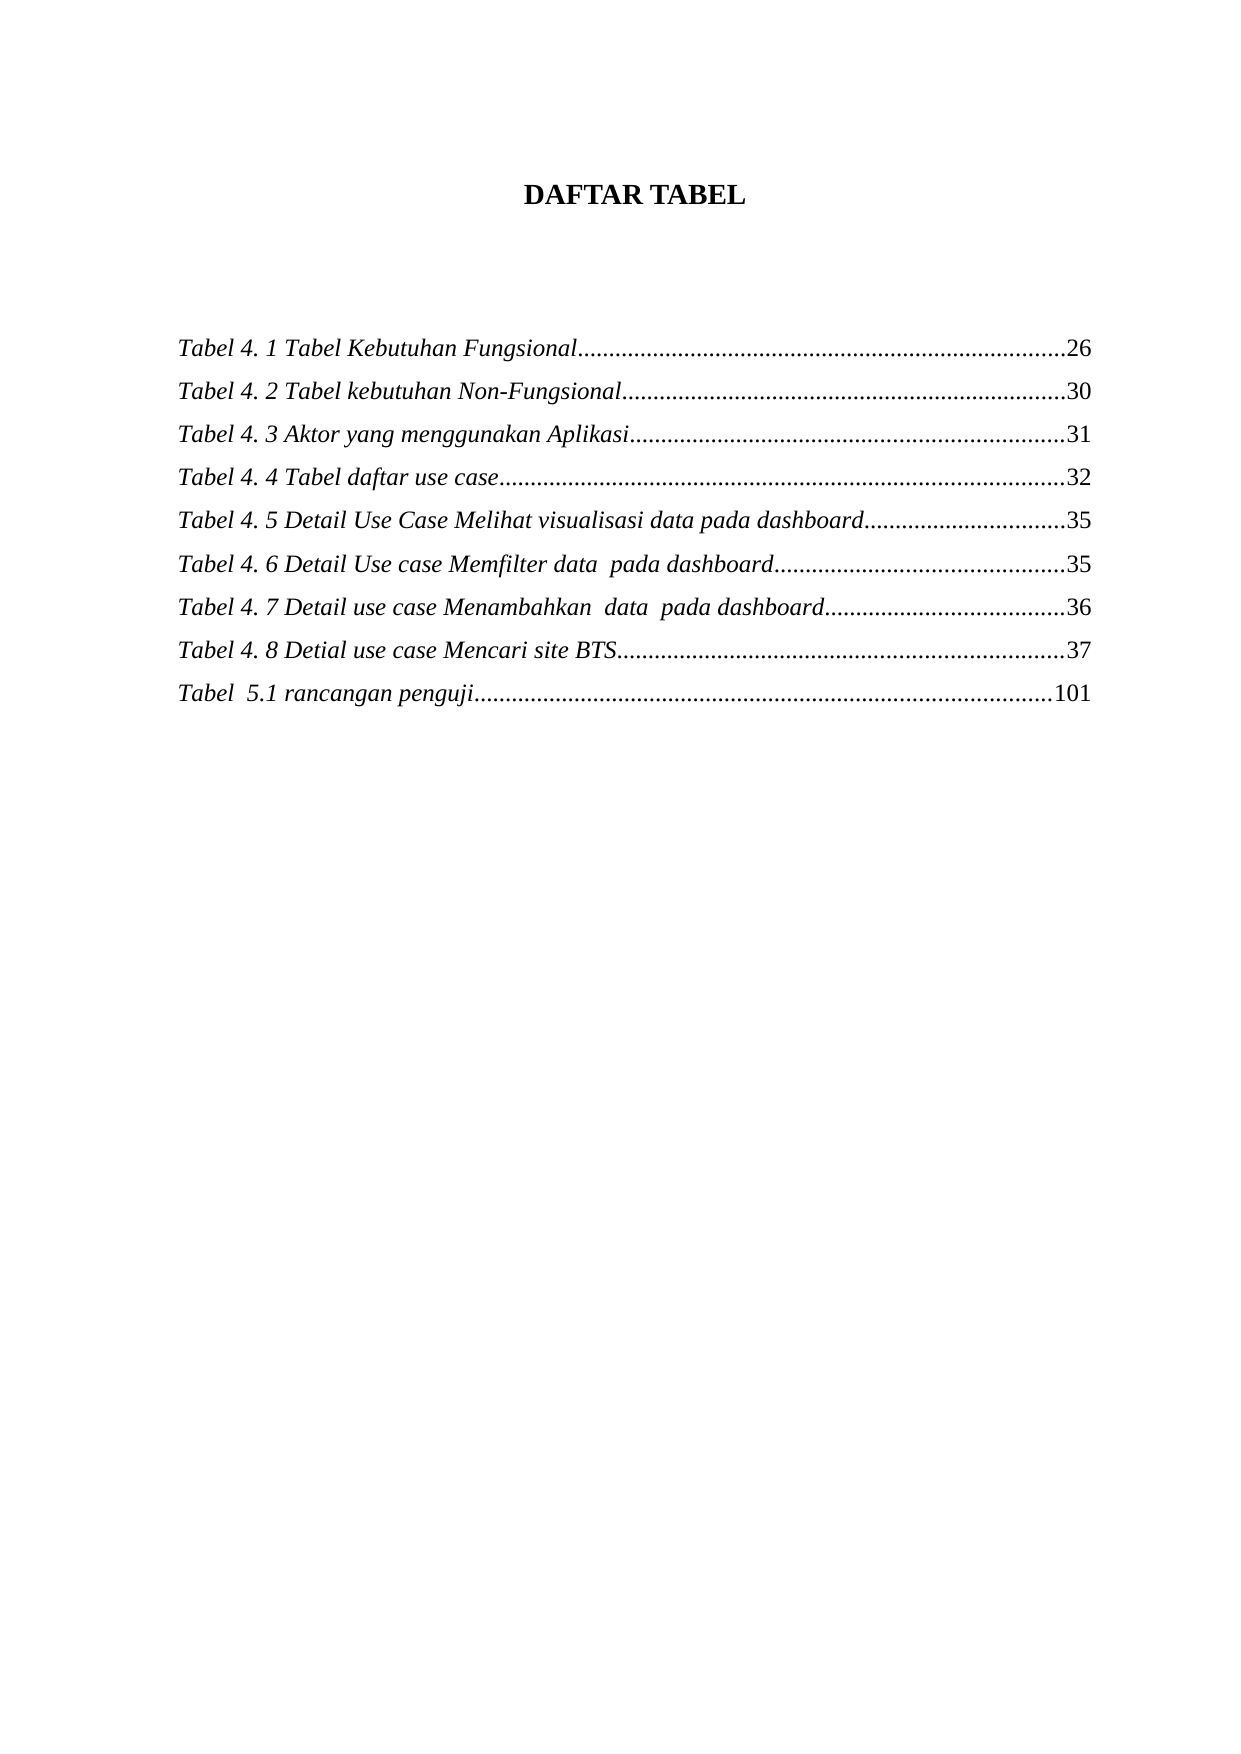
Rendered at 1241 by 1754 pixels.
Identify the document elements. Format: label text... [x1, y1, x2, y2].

text Tabel 4. 4 Tabel daftar use case 32 [177, 462, 1092, 491]
text Tabel 4. 1 Tabel Kebutuhan Fungsional 26 [177, 333, 1092, 362]
text Tabel 5.1 rancangan penguji 101 [177, 678, 1092, 707]
subtitle DAFTAR TABEL [177, 177, 1092, 211]
text Tabel 4. 5 Detail Use Case Melihat visualisasi data pada dashboard 35 [177, 506, 1092, 534]
text Tabel 4. 8 Detial use case Mencari site BTS 37 [177, 635, 1092, 664]
text Tabel 4. 3 Aktor yang menggunakan Aplikasi 31 [177, 419, 1092, 448]
text Tabel 4. 2 Tabel kebutuhan Non-Fungsional 30 [177, 376, 1092, 405]
text Tabel 4. 7 Detail use case Menambahkan data pada dashboard 36 [177, 592, 1092, 621]
text Tabel 4. 6 Detail Use case Memfilter data pada dashboard 35 [177, 549, 1092, 577]
